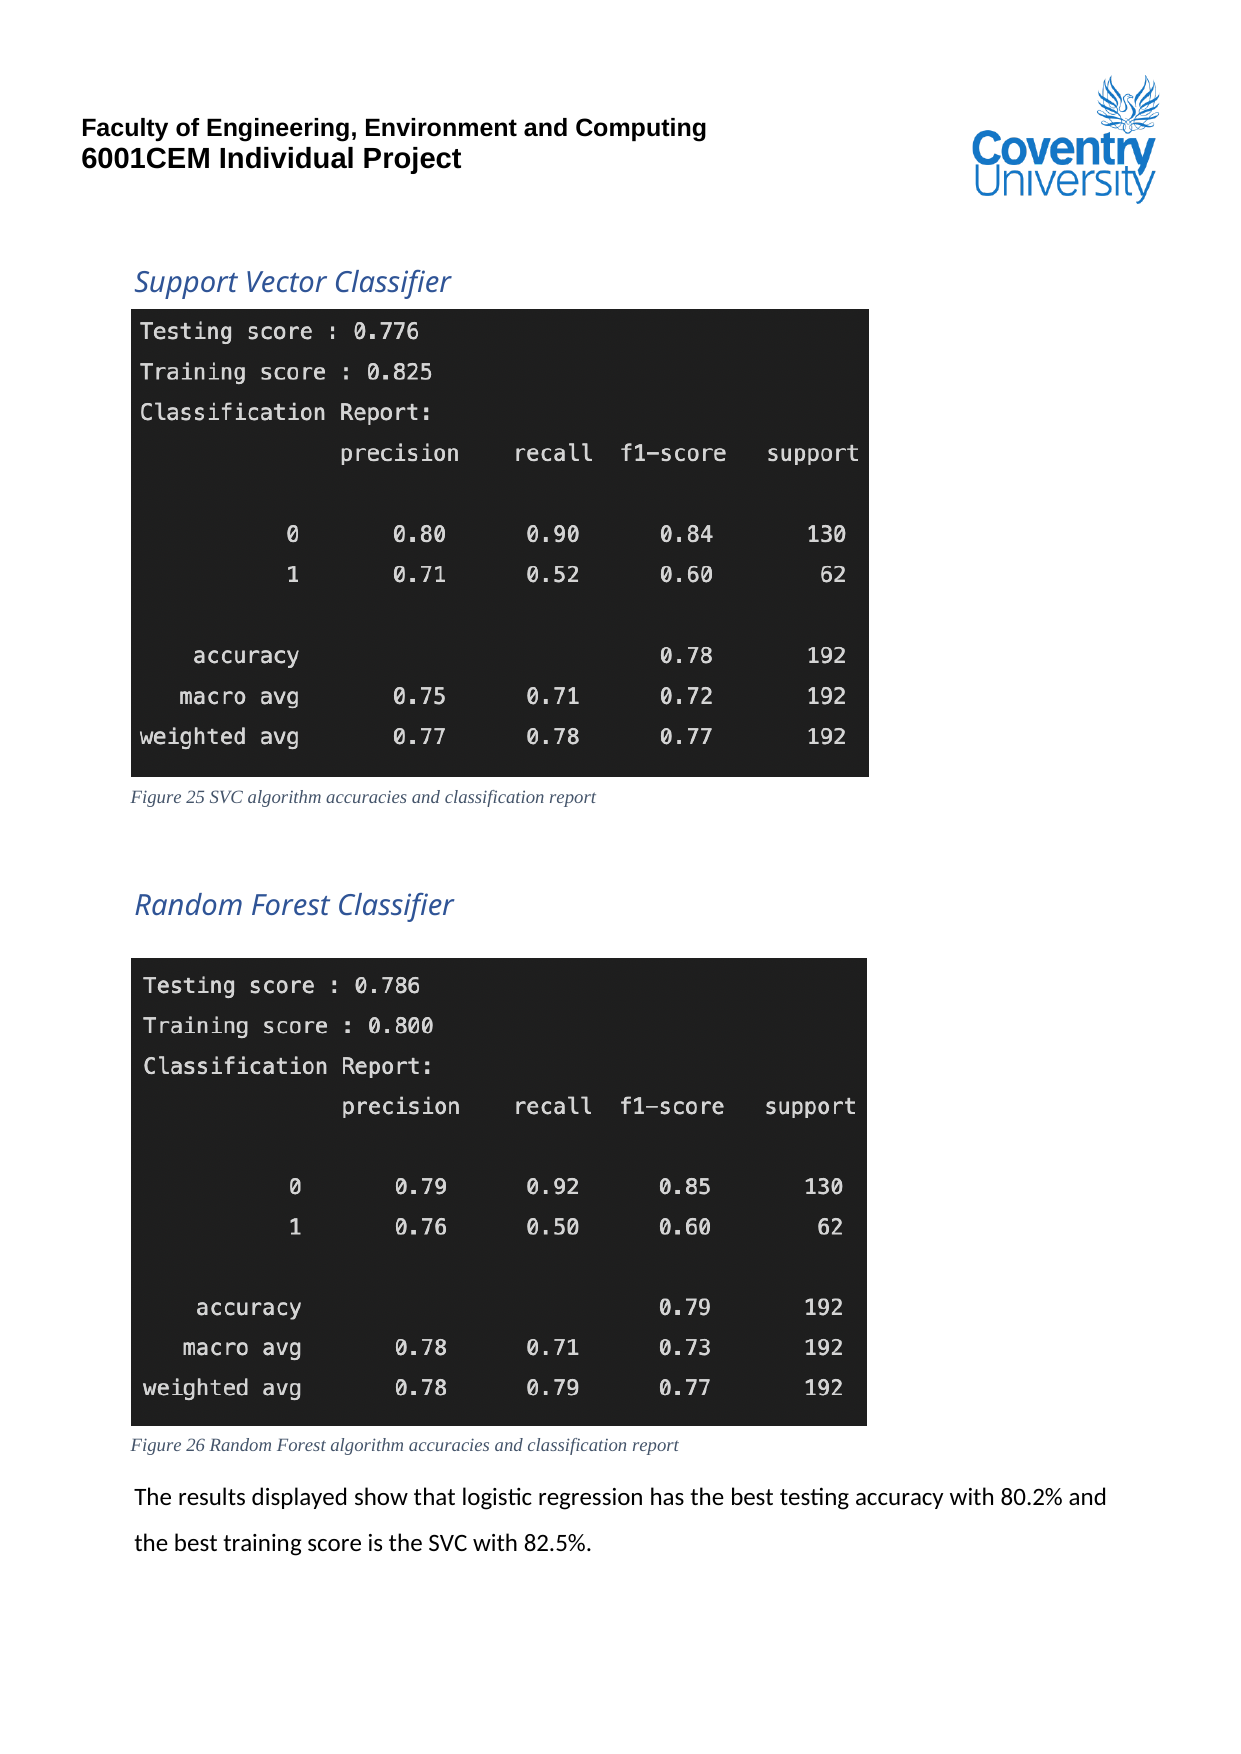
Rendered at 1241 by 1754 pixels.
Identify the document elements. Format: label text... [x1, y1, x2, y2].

subtitle Random Forest Classifier [134, 884, 1109, 924]
picture [972, 75, 1160, 204]
picture [131, 958, 867, 1426]
picture [131, 309, 869, 777]
subtitle Support Vector Classifier [134, 261, 1109, 301]
